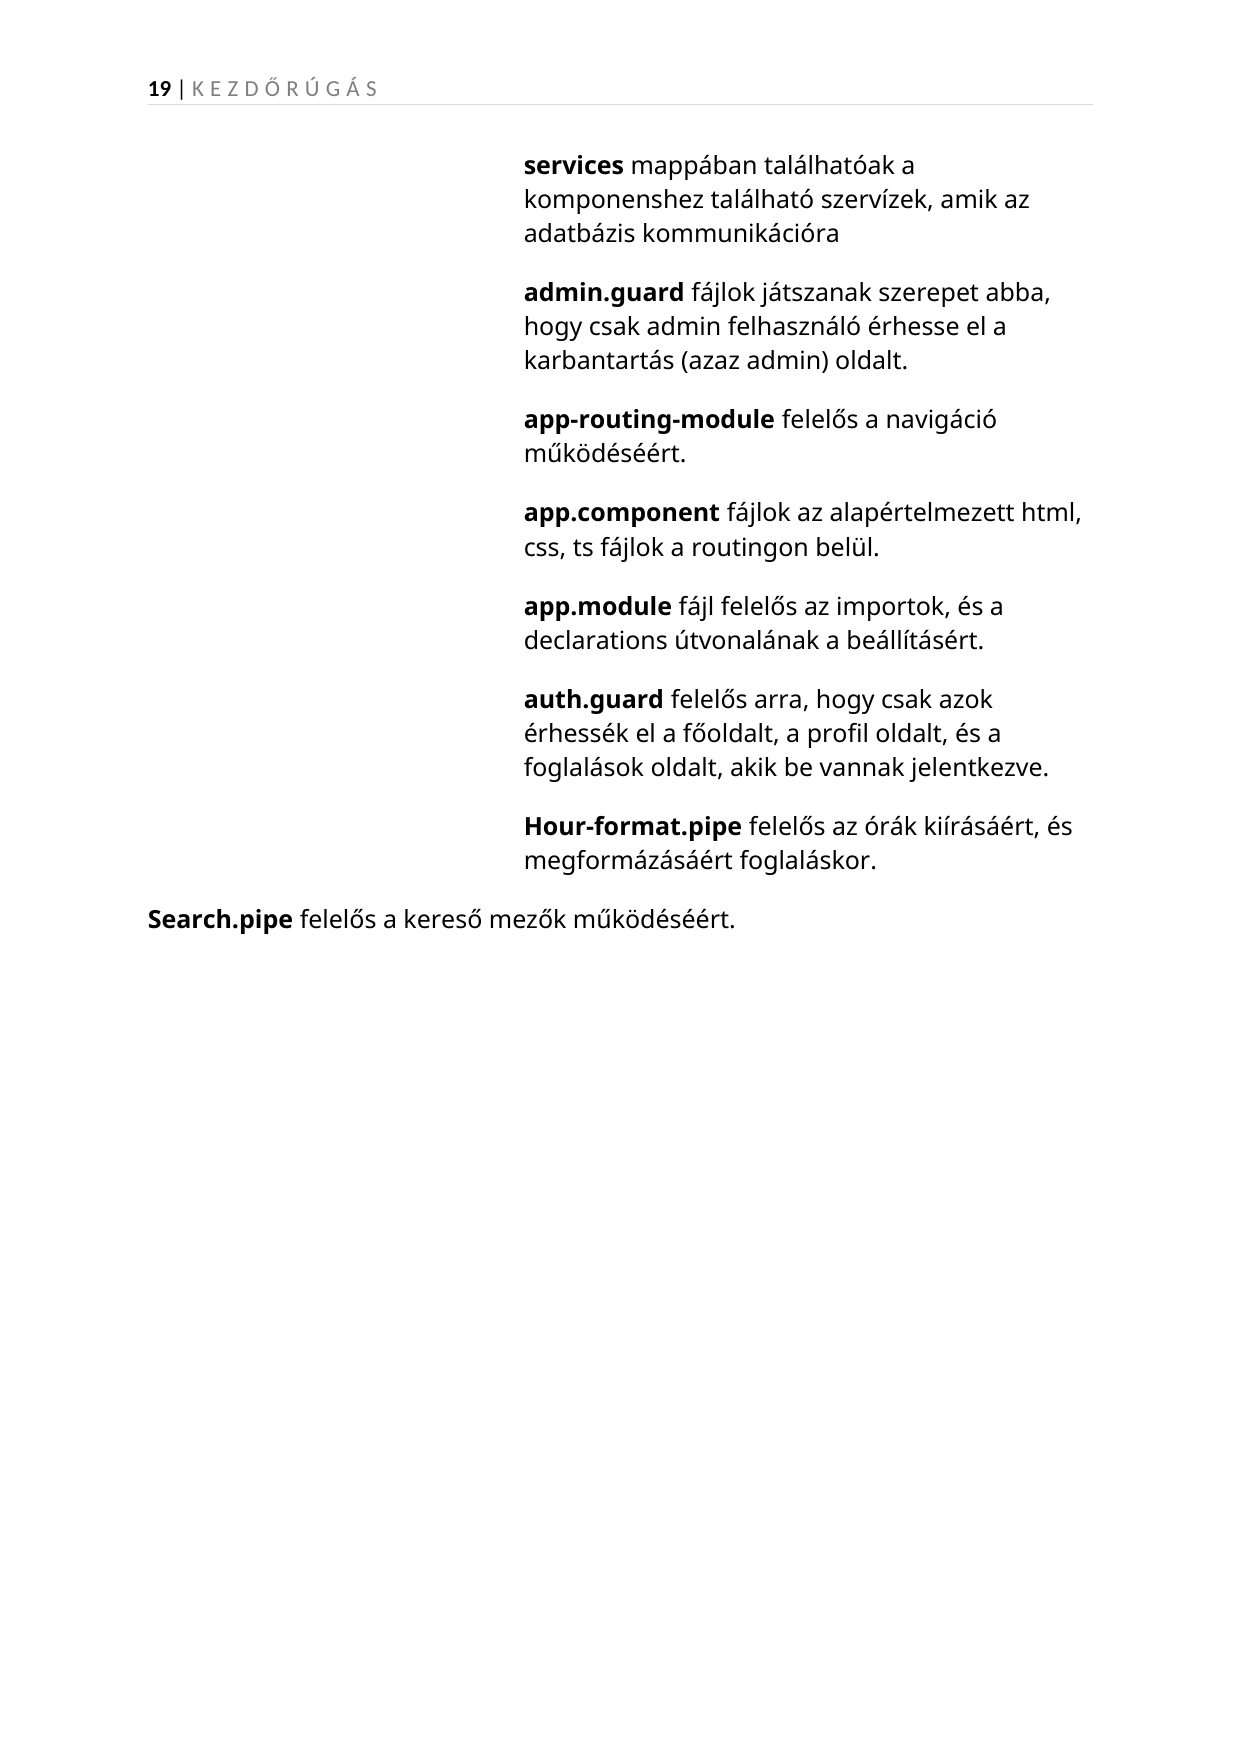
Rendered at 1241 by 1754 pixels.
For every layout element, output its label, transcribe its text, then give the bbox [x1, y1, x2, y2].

text auth.guard felelős arra, hogy csak azok érhessék el a főoldalt, a profil oldalt, és a foglalások oldalt, akik be vannak jelentkezve. [523, 681, 1093, 783]
text app.module fájl felelős az importok, és a declarations útvonalának a beállításért. [523, 588, 1093, 656]
text Hour-format.pipe felelős az órák kiírásáért, és megformázásáért foglaláskor. [523, 808, 1093, 877]
text services mappában találhatóak a komponenshez található szervízek, amik az adatbázis kommunikációra [523, 148, 1093, 250]
text admin.guard fájlok játszanak szerepet abba, hogy csak admin felhasználó érhesse el a karbantartás (azaz admin) oldalt. [523, 275, 1093, 377]
text app-routing-module felelős a navigáció működéséért. [523, 402, 1093, 470]
text app.component fájlok az alapértelmezett html, css, ts fájlok a routingon belül. [523, 495, 1093, 563]
text Search.pipe felelős a kereső mezők működéséért. [148, 902, 1093, 936]
